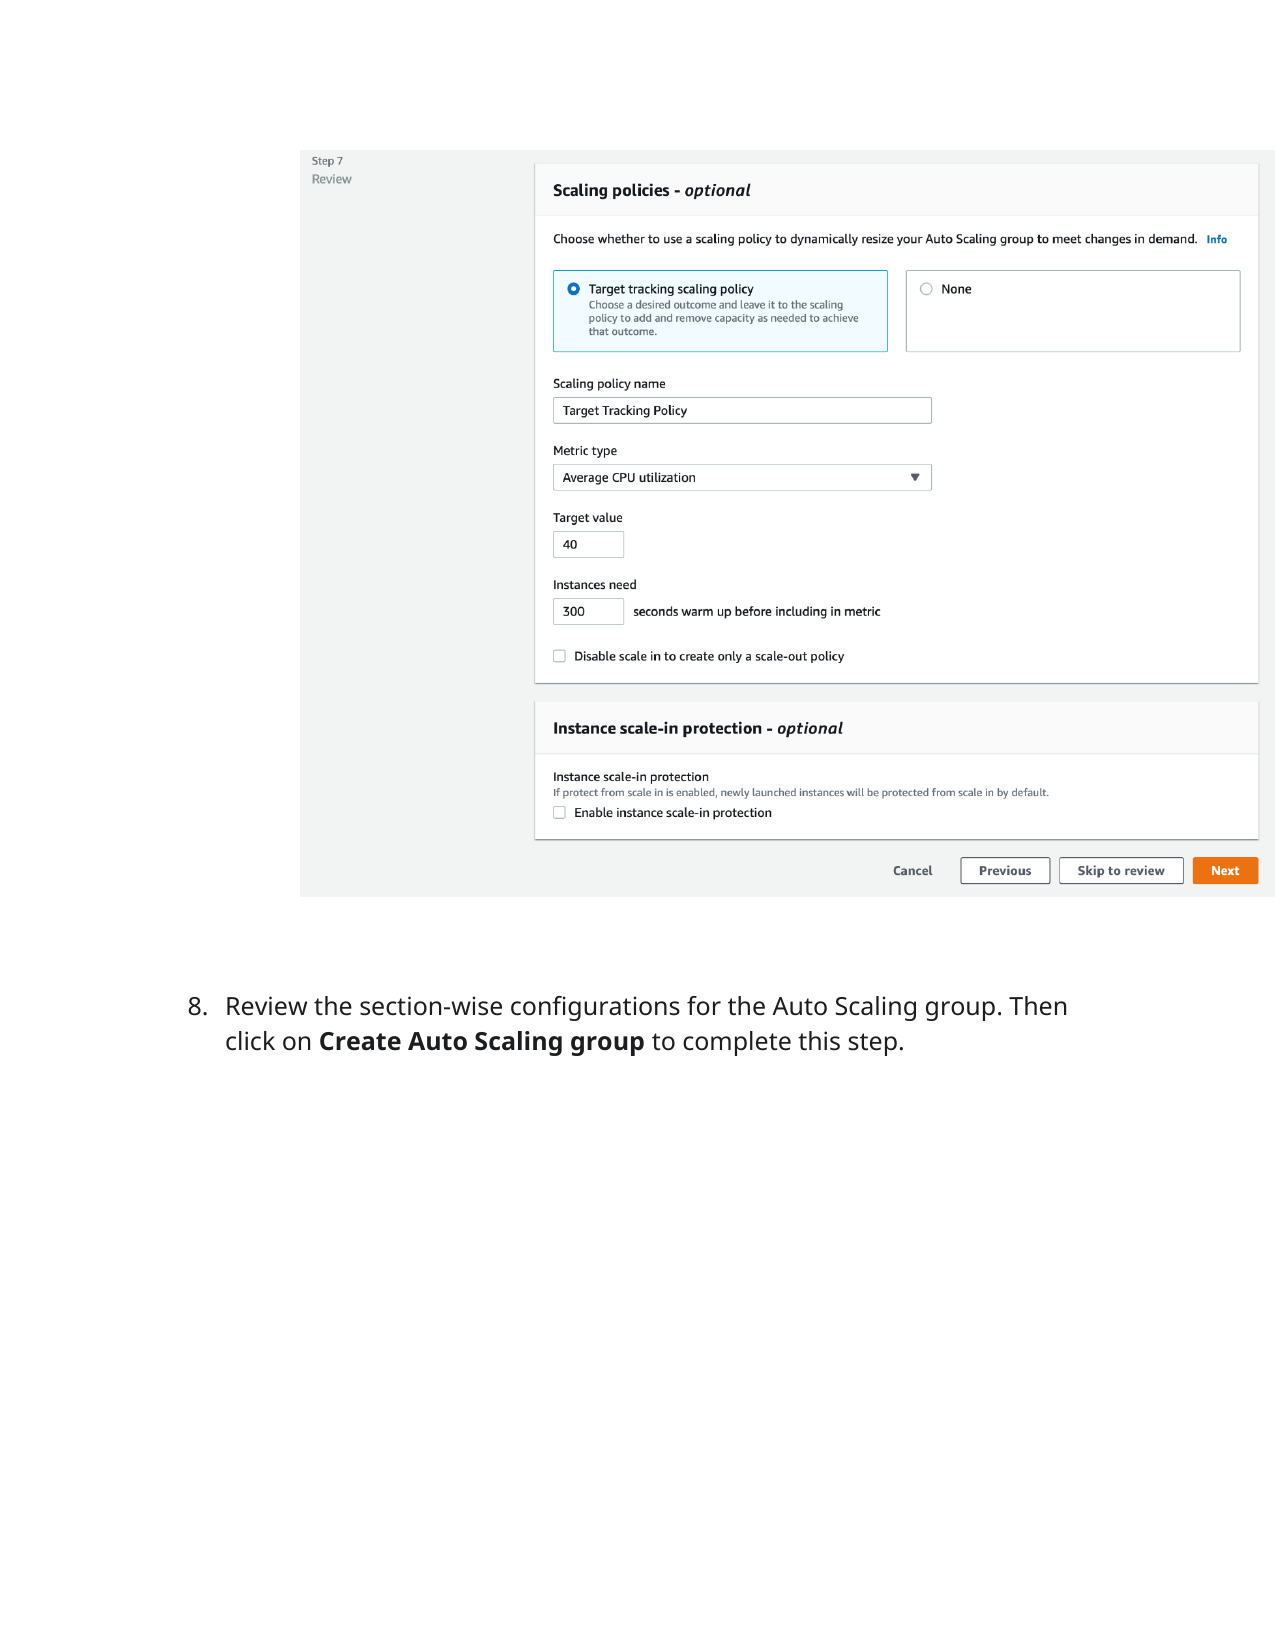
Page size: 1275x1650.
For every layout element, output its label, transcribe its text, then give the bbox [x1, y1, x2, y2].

picture [300, 150, 1275, 897]
list Review the section-wise configurations for the Auto Scaling group. Then click on Create Auto Scaling group to complete this step. [187, 989, 1125, 1057]
